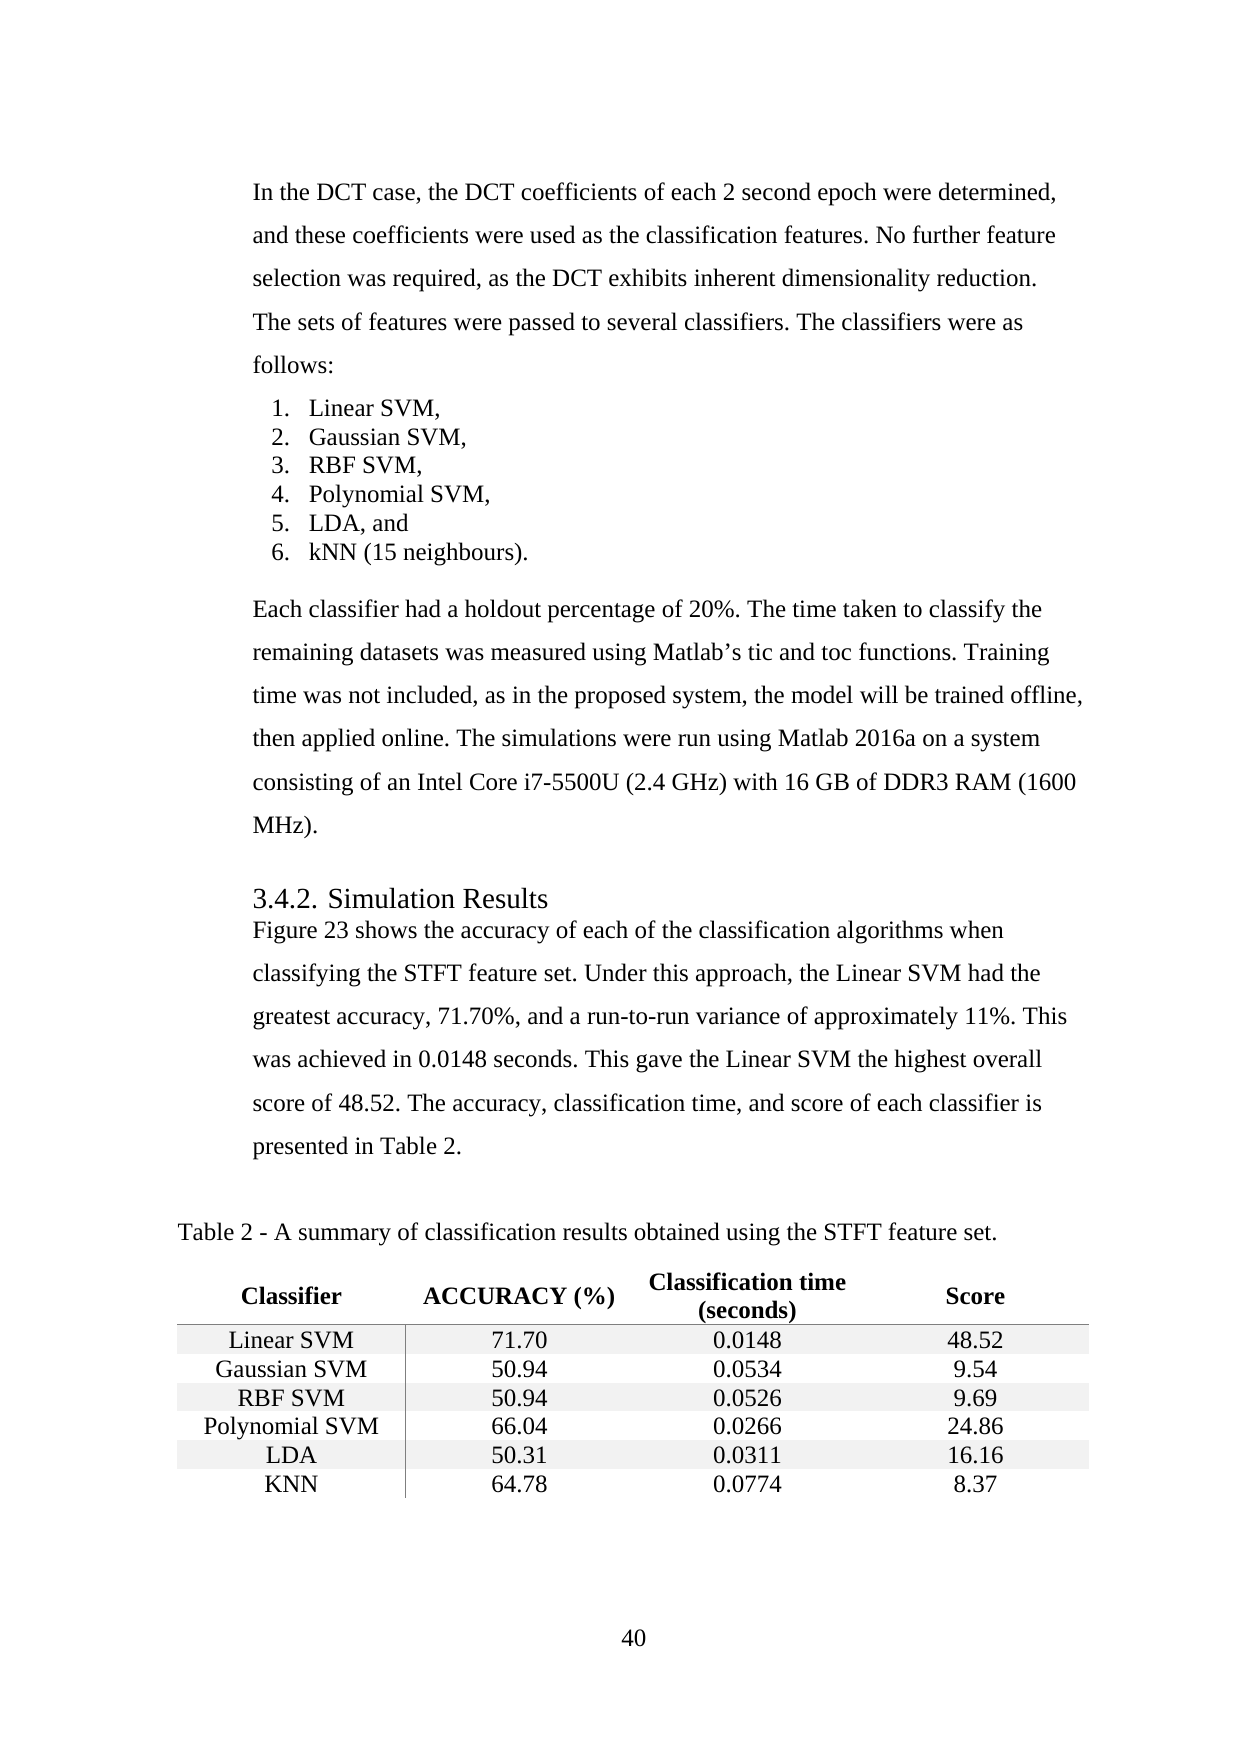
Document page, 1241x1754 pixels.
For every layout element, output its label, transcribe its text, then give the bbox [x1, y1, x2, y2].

table_cell LDA [177, 1440, 405, 1469]
table_cell 64.78 [406, 1469, 633, 1498]
list Gaussian SVM, [271, 422, 1090, 450]
table_cell 0.0526 [633, 1383, 861, 1411]
table_cell RBF SVM [177, 1383, 405, 1411]
table_cell 0.0534 [633, 1354, 861, 1383]
table_cell 8.37 [861, 1469, 1089, 1498]
text Figure 8 shows the accuracy of each of the classification algorithms when classifying the STFT feature set. Under this approach, the Linear SVM had the greatest accuracy, 71.70%, and a run-to-run variance of approximately 11%. This was achieved in 0.0148 seconds. This gave the Linear SVM the highest overall score of 48.52. The accuracy, classification time, and score of each classifier is presented in Table 1. [252, 915, 1090, 1159]
table_header Accuracy (%) [405, 1267, 633, 1324]
list RBF SVM, [271, 450, 1090, 479]
text The sets of features were passed to several classifiers. The classifiers were as follows: [252, 307, 1090, 378]
table_header Classifier [177, 1267, 405, 1324]
list Linear SVM, [271, 393, 1090, 422]
list LDA, and [271, 508, 1090, 537]
table_cell 71.70 [406, 1325, 633, 1354]
table_cell 24.86 [861, 1411, 1089, 1440]
subtitle Simulation Results [252, 882, 1090, 915]
list Polynomial SVM, [271, 479, 1090, 508]
table_cell 0.0266 [633, 1411, 861, 1440]
text Each classifier had a holdout percentage of 20%. The time taken to classify the remaining datasets was measured using Matlab’s tic and toc functions. Training time was not included, as in the proposed system, the model will be trained offline, then applied online. The simulations were run using Matlab 2016a on a system consisting of an Intel Core i7-5500U (2.4 GHz) with 16 GB of DDR3 RAM (1600 MHz). [252, 594, 1090, 838]
table_cell 9.69 [861, 1383, 1089, 1411]
table_cell 0.0148 [633, 1325, 861, 1354]
table_cell 0.0774 [633, 1469, 861, 1498]
table_header Classification time (seconds) [633, 1267, 861, 1324]
table_cell 16.16 [861, 1440, 1089, 1469]
table_cell 66.04 [406, 1411, 633, 1440]
table_cell 50.94 [406, 1383, 633, 1411]
table_cell Polynomial SVM [177, 1411, 405, 1440]
table_cell 0.0311 [633, 1440, 861, 1469]
list kNN (15 neighbours). [271, 537, 1090, 565]
table_cell 50.94 [406, 1354, 633, 1383]
table_cell 9.54 [861, 1354, 1089, 1383]
table_cell Linear SVM [177, 1325, 405, 1354]
table_cell Gaussian SVM [177, 1354, 405, 1383]
table_header Score [861, 1267, 1089, 1324]
text In the DCT case, the DCT coefficients of each 2 second epoch were determined, and these coefficients were used as the classification features. No further feature selection was required, as the DCT exhibits inherent dimensionality reduction. [252, 177, 1090, 292]
table_cell kNN [177, 1469, 405, 1498]
table_cell 48.52 [861, 1325, 1089, 1354]
table_cell 50.31 [406, 1440, 633, 1469]
